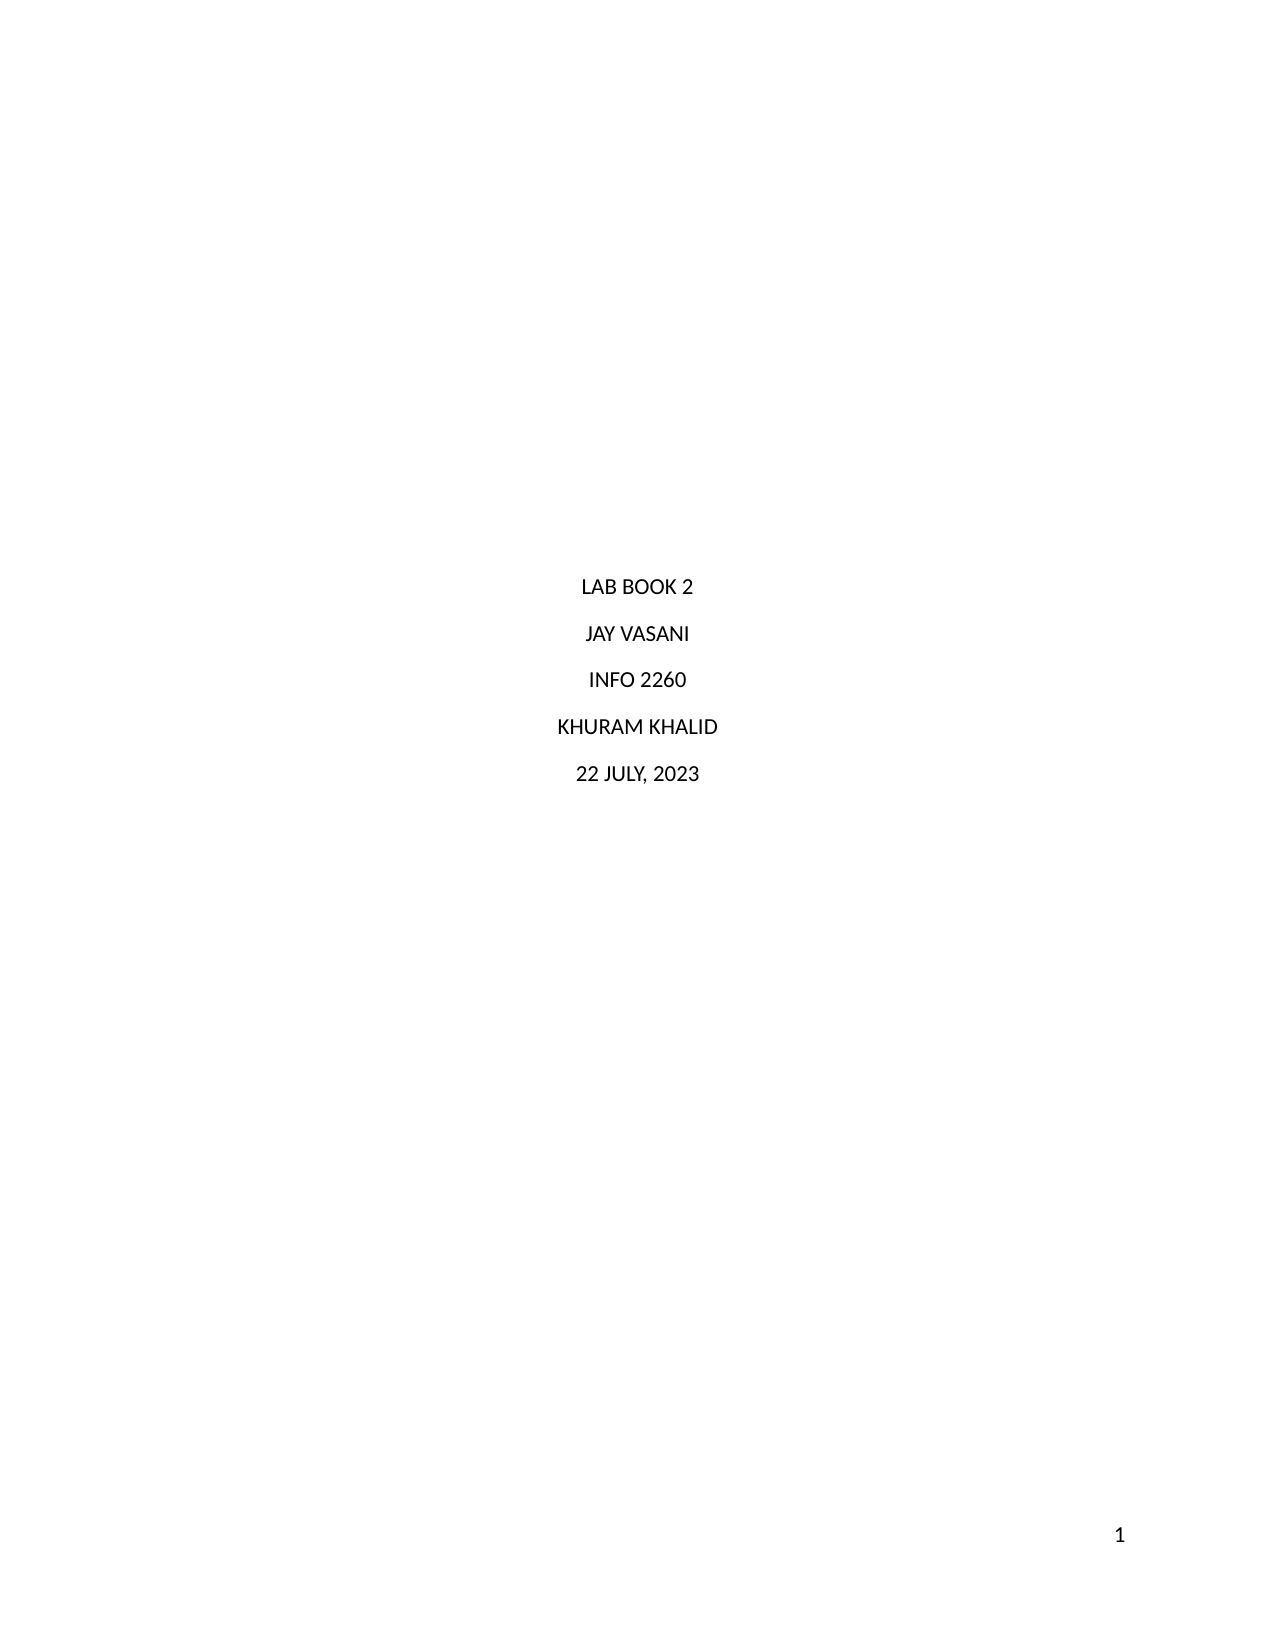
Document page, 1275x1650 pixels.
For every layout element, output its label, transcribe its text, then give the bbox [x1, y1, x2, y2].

text 22 JULY, 2023 [150, 759, 1125, 787]
text KHURAM KHALID [150, 712, 1125, 741]
text INFO 2260 [150, 666, 1125, 694]
text JAY VASANI [150, 619, 1125, 647]
text LAB BOOK 2 [150, 572, 1125, 600]
